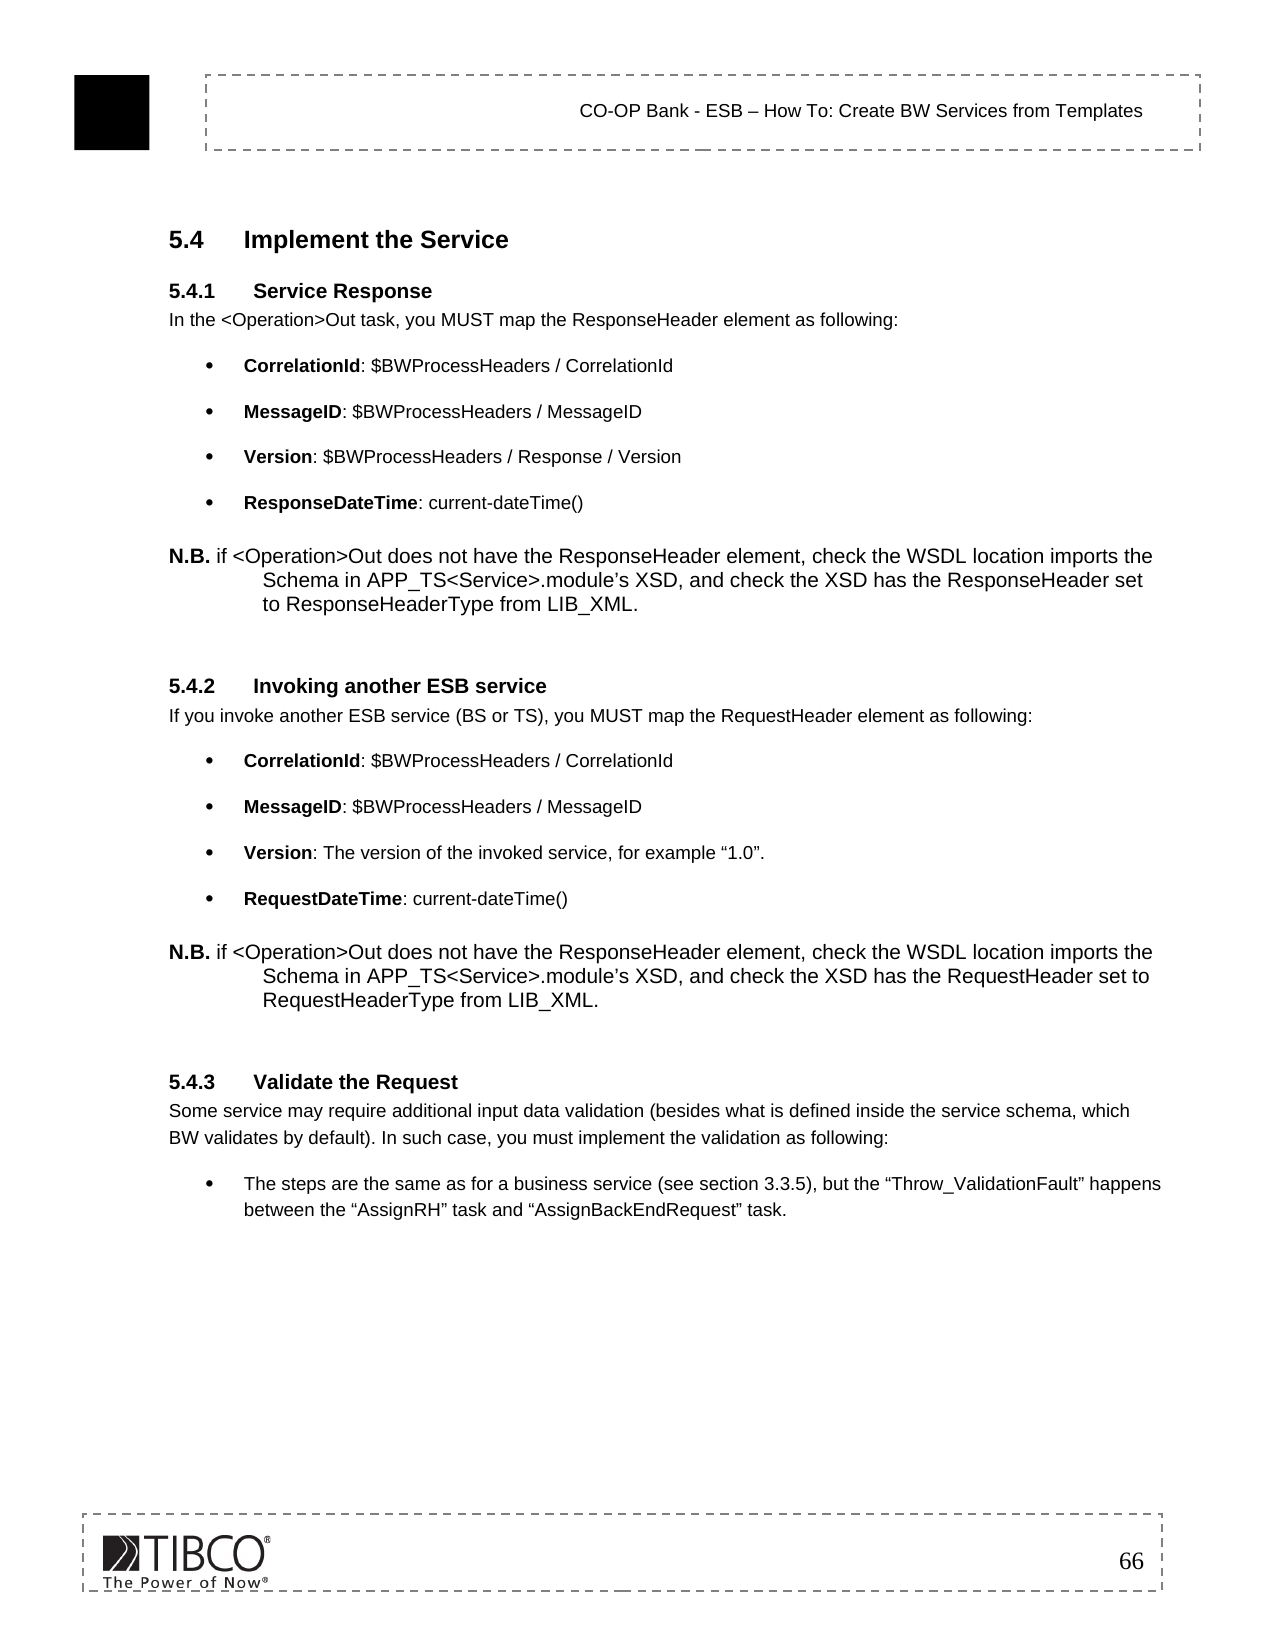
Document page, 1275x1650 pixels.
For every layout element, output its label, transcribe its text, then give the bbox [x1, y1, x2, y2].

list CorrelationId: $BWProcessHeaders / CorrelationId [206, 750, 1162, 772]
list CorrelationId: $BWProcessHeaders / CorrelationId [206, 354, 1162, 376]
text Some service may require additional input data validation (besides what is defined inside the service schema, which BW validates by default). In such case, you must implement the validation as following: [169, 1100, 1162, 1148]
list MessageID: $BWProcessHeaders / MessageID [206, 796, 1162, 817]
text If you invoke another ESB service (BS or TS), you MUST map the RequestHeader element as following: [169, 704, 1162, 726]
subtitle Implement the Service [169, 225, 1162, 254]
picture [103, 1535, 271, 1588]
subtitle N.B. if <Operation>Out does not have the ResponseHeader element, check the WSDL location imports the Schema in APP_TS<Service>.module’s XSD, and check the XSD has the RequestHeader set to RequestHeaderType from LIB_XML. [169, 939, 1162, 1011]
list Version: $BWProcessHeaders / Response / Version [206, 446, 1162, 468]
list RequestDateTime: current-dateTime() [206, 887, 1162, 909]
subtitle Service Response [169, 279, 1162, 303]
subtitle Invoking another ESB service [169, 674, 1162, 698]
list ResponseDateTime: current-dateTime() [206, 492, 1162, 514]
list MessageID: $BWProcessHeaders / MessageID [206, 400, 1162, 422]
text In the <Operation>Out task, you MUST map the ResponseHeader element as following: [169, 309, 1162, 331]
subtitle Validate the Request [169, 1069, 1162, 1093]
list Version: The version of the invoked service, for example “1.0”. [206, 842, 1162, 863]
list The steps are the same as for a business service (see section 3.4.6), but the “Throw_ValidationFault” happens between the “AssignRH” task and “AssignBackEndRequest” task. [206, 1172, 1162, 1221]
subtitle N.B. if <Operation>Out does not have the ResponseHeader element, check the WSDL location imports the Schema in APP_TS<Service>.module’s XSD, and check the XSD has the ResponseHeader set to ResponseHeaderType from LIB_XML. [169, 544, 1162, 616]
